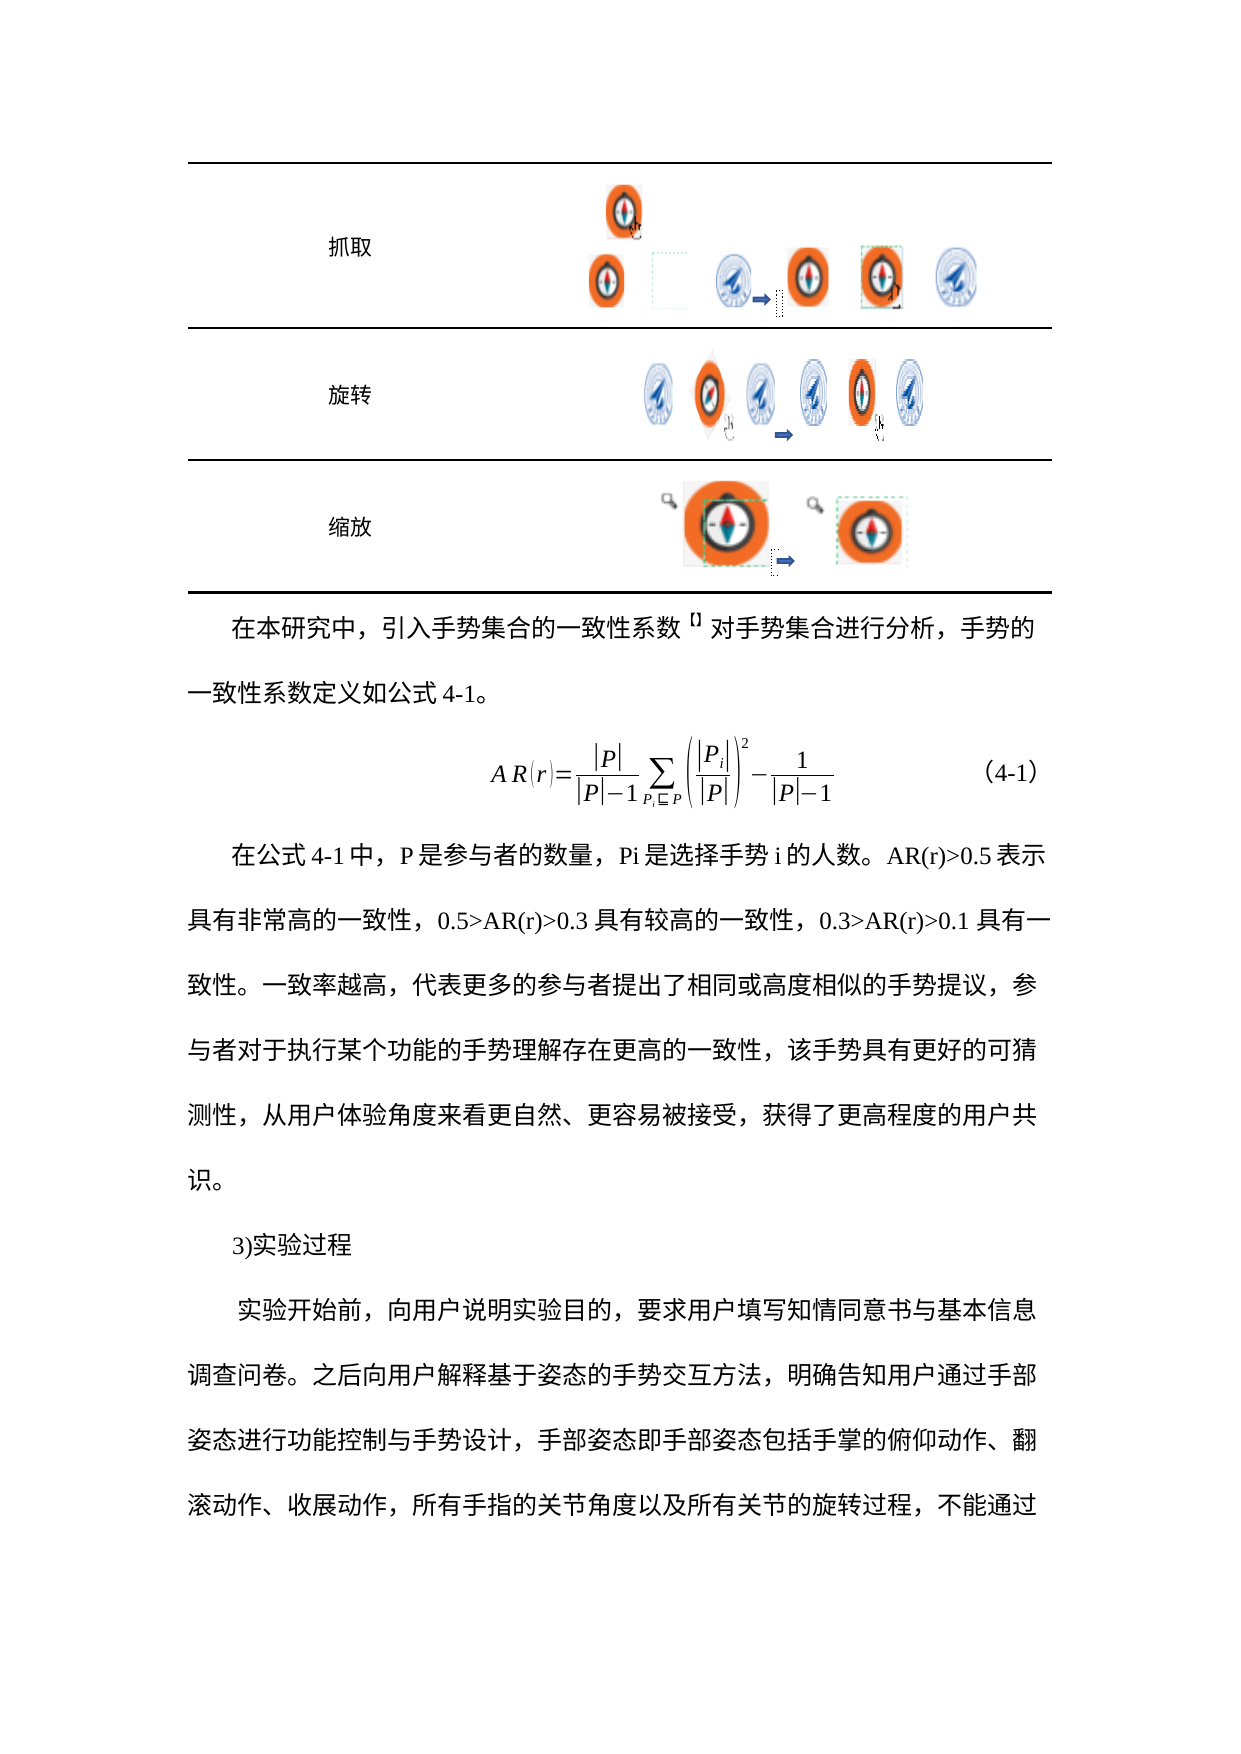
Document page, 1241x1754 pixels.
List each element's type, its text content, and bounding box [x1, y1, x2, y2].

table_cell [513, 329, 1052, 459]
text 3)实验过程 [187, 1211, 1053, 1276]
table_cell [513, 461, 1052, 591]
text 在本研究中，引入手势集合的一致性系数【】对手势集合进行分析，手势的一致性系数定义如公式4-1。 [187, 594, 1053, 724]
table_cell 缩放 [188, 461, 512, 591]
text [187, 1276, 1053, 1536]
text （4-1） [187, 724, 1053, 821]
table_cell 抓取 [188, 164, 512, 327]
text 在公式4-1中，P是参与者的数量，Pi是选择手势i的人数。AR(r)>0.5表示具有非常高的一致性，0.5>AR(r)>0.3 具有较高的一致性，0.3>AR(r)>0.1 具有一致性。一致率越高，代表更多的参与者提出了相同或高度相似的手势提议，参与者对于执行某个功能的手势理解存在更高的一致性，该手势具有更好的可猜测性，从用户体验角度来看更自然、更容易被接受，获得了更高程度的用户共识。 [187, 821, 1053, 1211]
table_cell [513, 164, 1052, 327]
table_cell 旋转 [188, 329, 512, 459]
